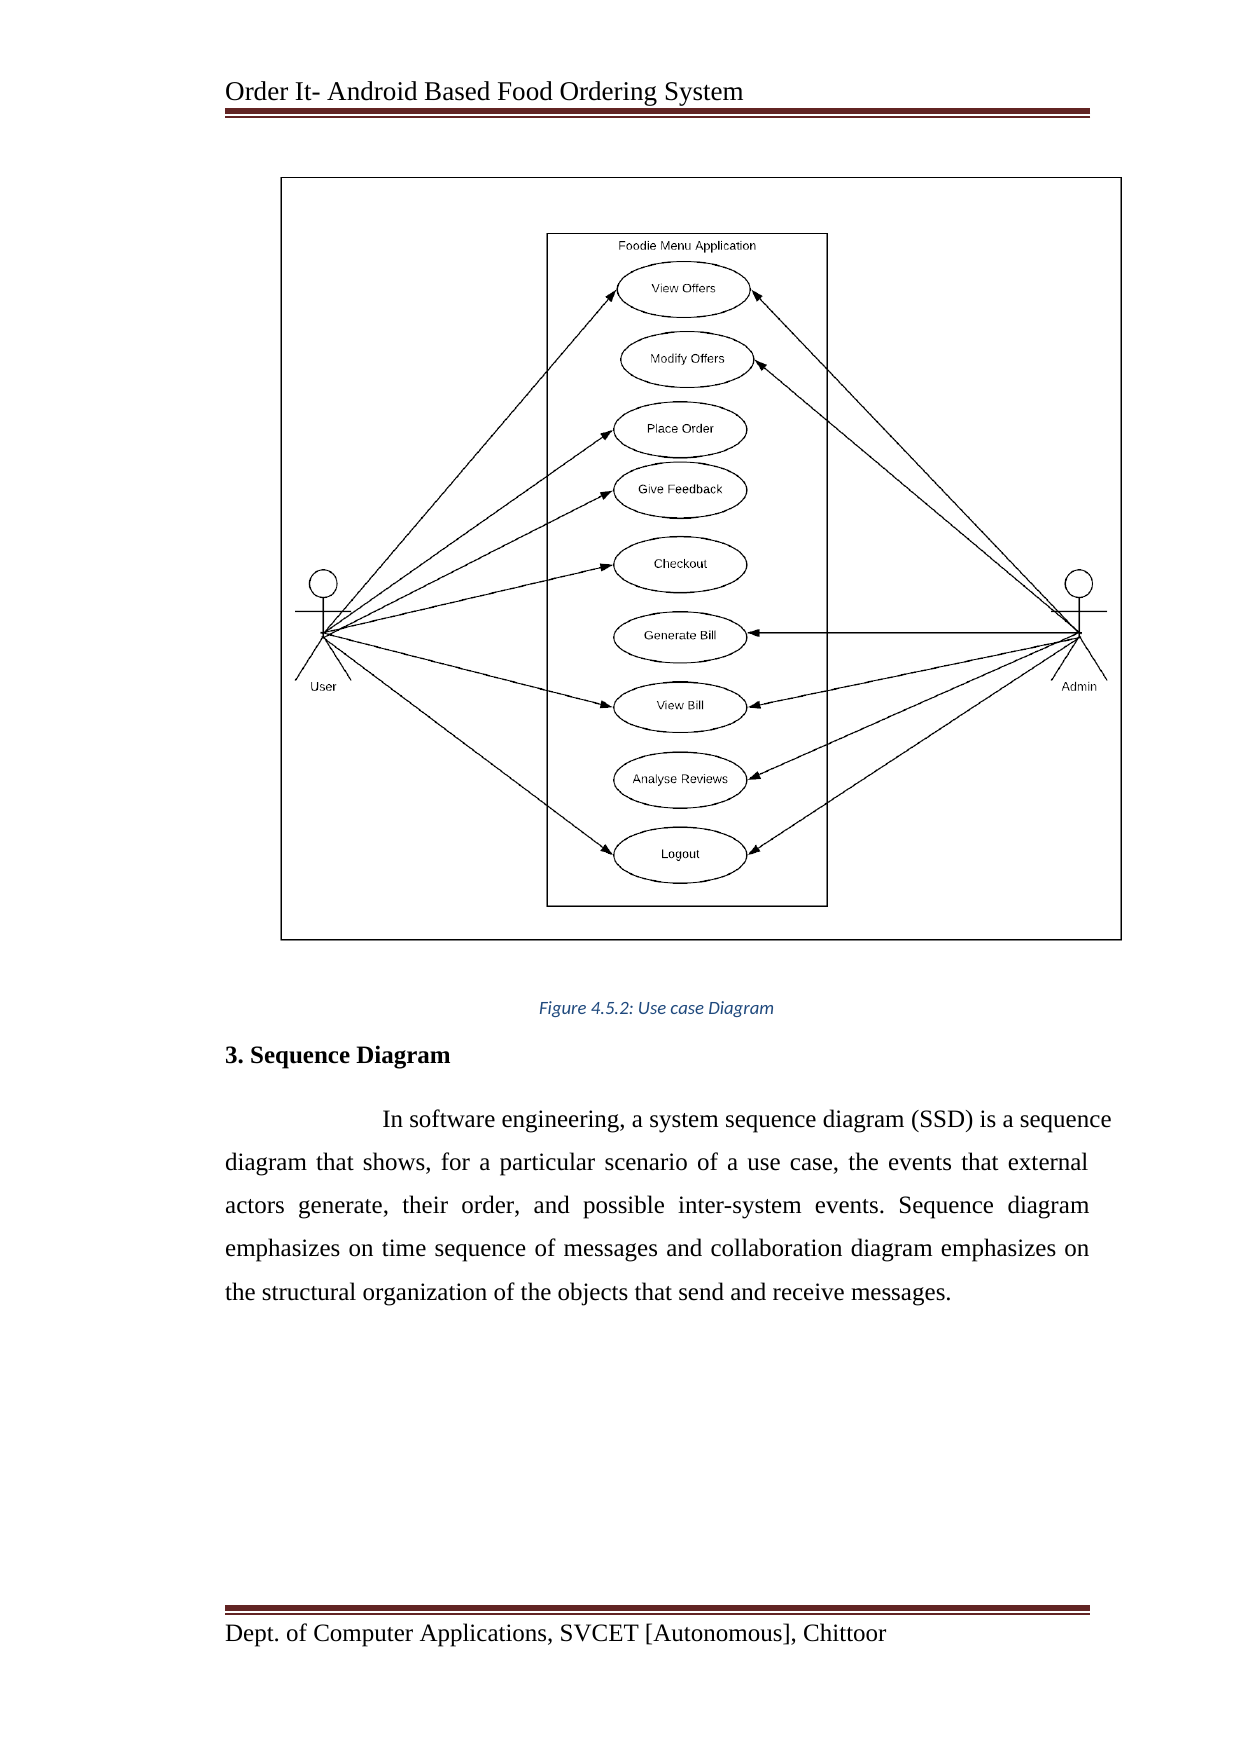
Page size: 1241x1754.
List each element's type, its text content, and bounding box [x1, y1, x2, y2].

text Figure 4.5.2: Use case Diagram [225, 996, 1090, 1019]
text 3. Sequence Diagram [225, 1040, 1090, 1069]
picture [225, 150, 1191, 962]
text In software engineering, a system sequence diagram (SSD) is a sequence diagram that shows, for a particular scenario of a use case, the events that external actors generate, their order, and possible inter-system events. Sequence diagram emphasizes on time sequence of messages and collaboration diagram emphasizes on the structural organization of the objects that send and receive messages. [225, 1104, 1090, 1305]
